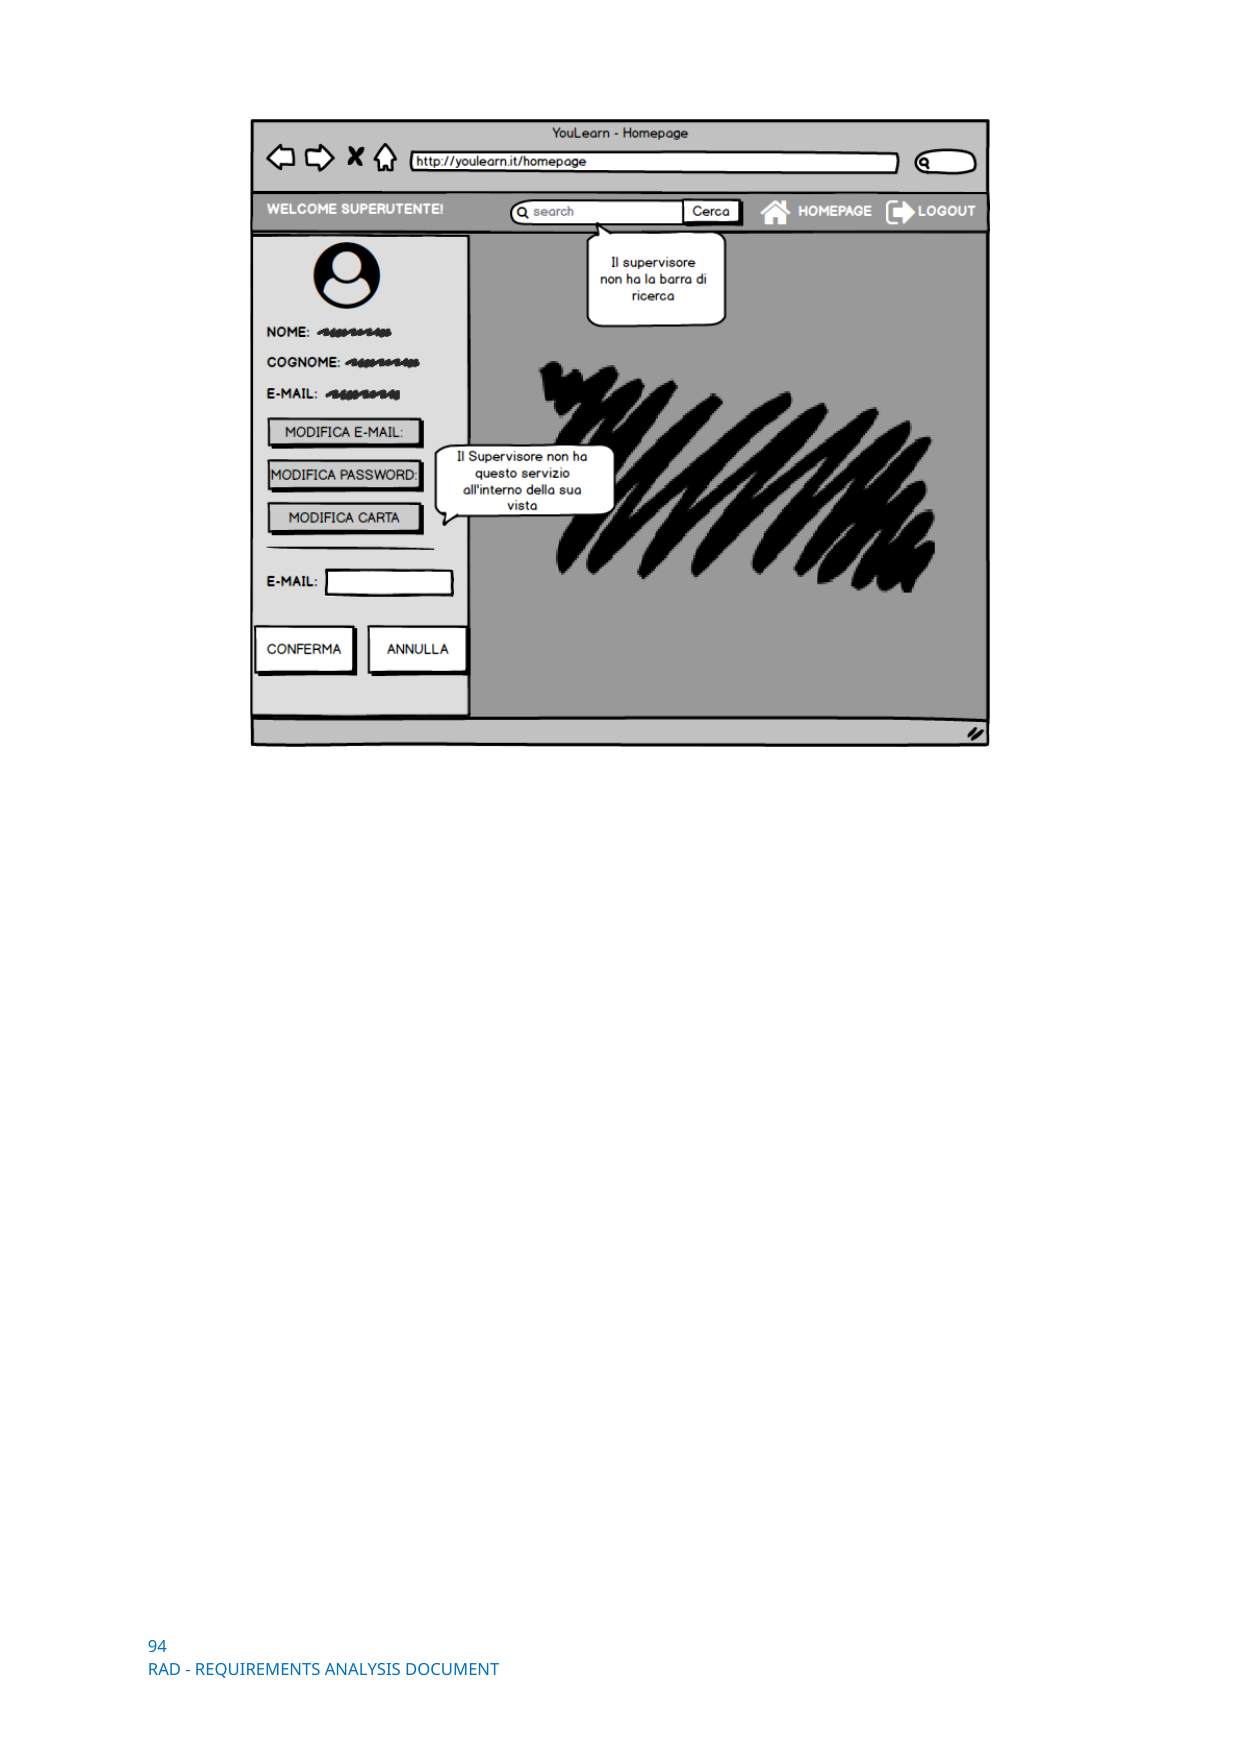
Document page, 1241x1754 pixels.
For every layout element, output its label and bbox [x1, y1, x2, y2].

picture [250, 119, 990, 747]
